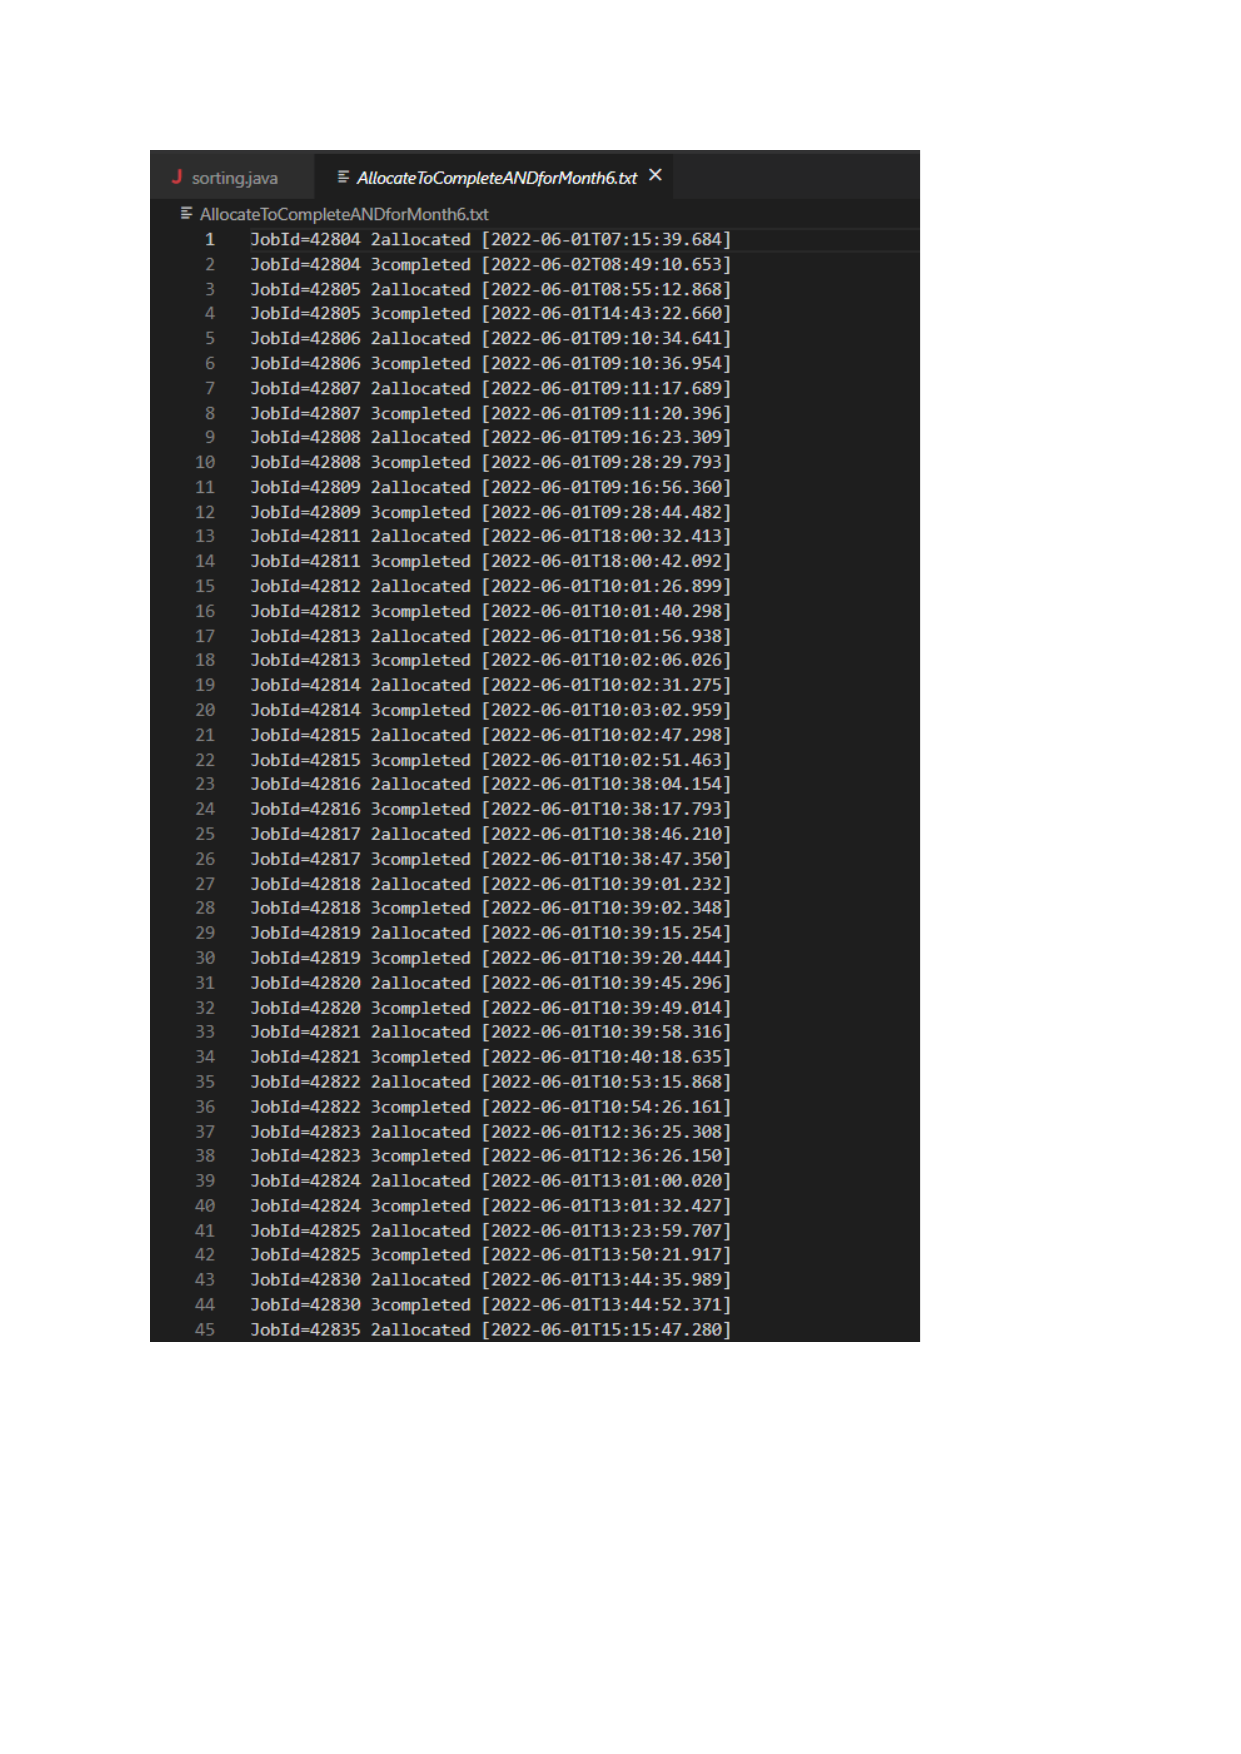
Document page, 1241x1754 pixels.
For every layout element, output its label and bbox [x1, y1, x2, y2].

picture [150, 150, 921, 1342]
